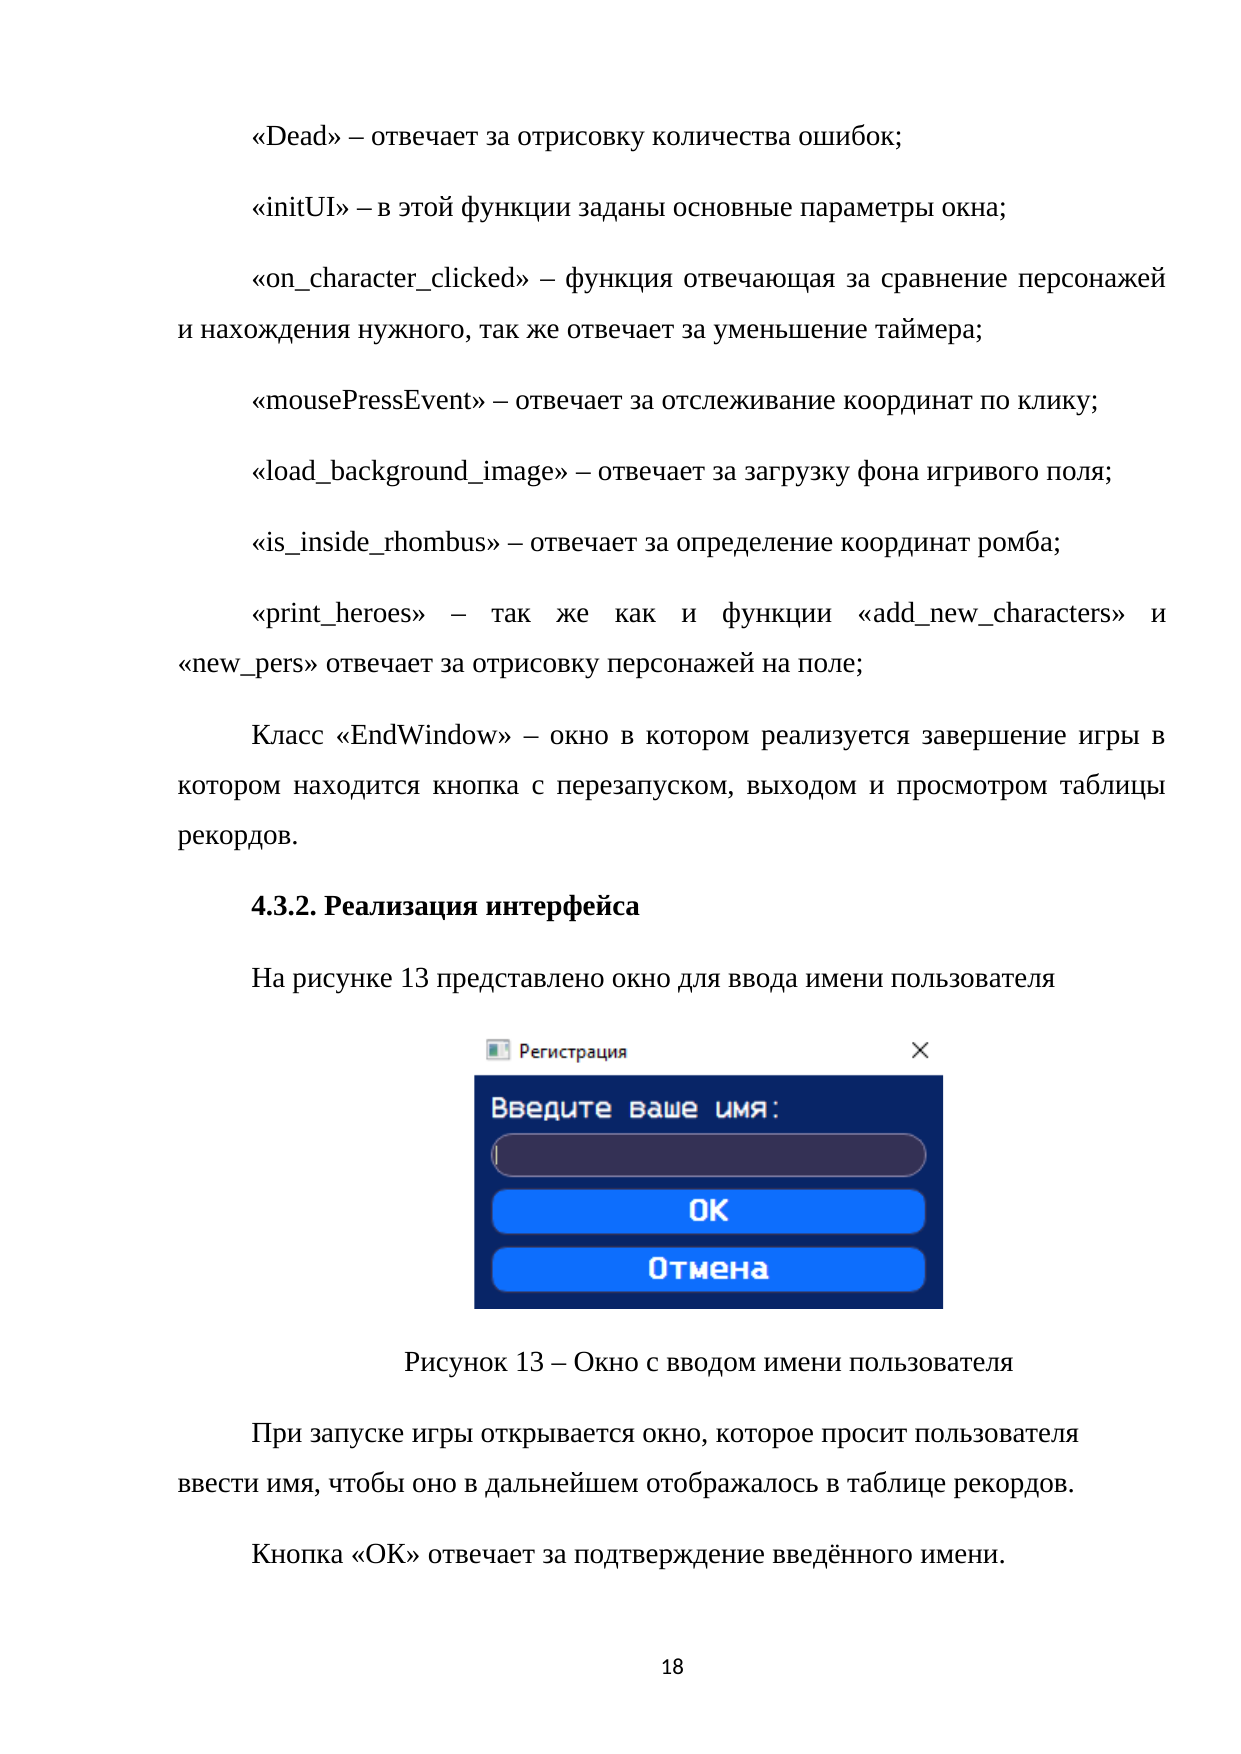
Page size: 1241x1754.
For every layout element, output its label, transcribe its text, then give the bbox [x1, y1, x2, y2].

text «Dead» – отвечает за отрисовку количества ошибок; [177, 118, 1167, 152]
text Кнопка «ОК» отвечает за подтверждение введённого имени. [177, 1536, 1167, 1570]
text На рисунке 13 представлено окно для ввода имени пользователя [177, 960, 1167, 993]
text «print_heroes» – так же как и функции «add_new_characters» и «new_pers» отвечает за отрисовку персонажей на поле; [177, 595, 1167, 679]
text «load_background_image» – отвечает за загрузку фона игривого поля; [177, 453, 1167, 487]
picture [474, 1030, 944, 1309]
text «on_character_clicked» – функция отвечающая за сравнение персонажей и нахождения нужного, так же отвечает за уменьшение таймера; [177, 260, 1167, 344]
text 4.3.2. Реализация интерфейса [177, 888, 1167, 922]
text «is_inside_rhombus» – отвечает за определение координат ромба; [177, 524, 1167, 558]
text Рисунок 13 – Окно с вводом имени пользователя [177, 1344, 1167, 1377]
text «mousePressEvent» – отвечает за отслеживание координат по клику; [177, 382, 1167, 415]
text При запуске игры открывается окно, которое просит пользователя ввести имя, чтобы оно в дальнейшем отображалось в таблице рекордов. [177, 1415, 1167, 1499]
text «initUI» – в этой функции заданы основные параметры окна; [177, 189, 1167, 223]
text Класс «EndWindow» – окно в котором реализуется завершение игры в котором находится кнопка с перезапуском, выходом и просмотром таблицы рекордов. [177, 717, 1167, 851]
